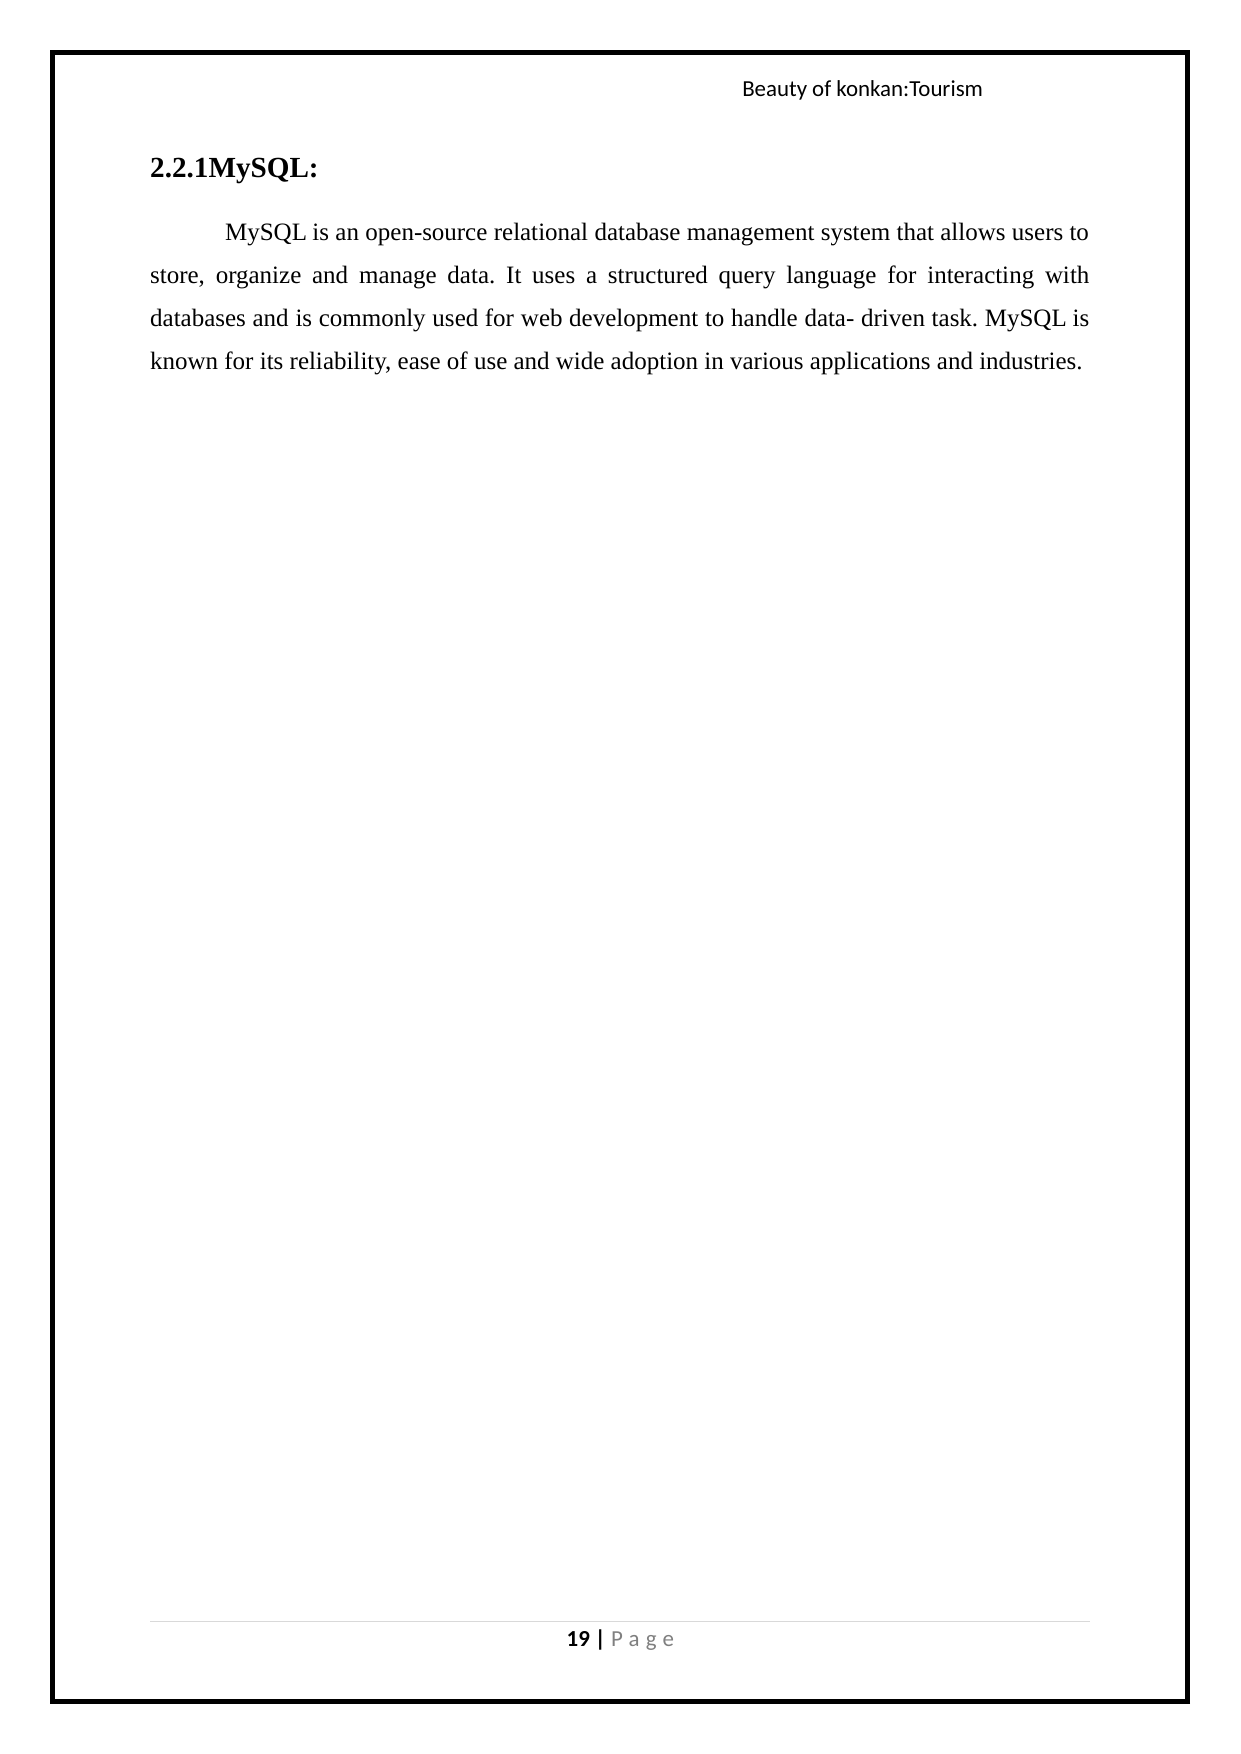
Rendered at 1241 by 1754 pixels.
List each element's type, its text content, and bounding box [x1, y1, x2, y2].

text 2.2.1MySQL: [150, 150, 1090, 183]
text MySQL is an open-source relational database management system that allows users to store, organize and manage data. It uses a structured query language for interacting with databases and is commonly used for web development to handle data- driven task. MySQL is known for its reliability, ease of use and wide adoption in various applications and industries. [150, 217, 1090, 375]
